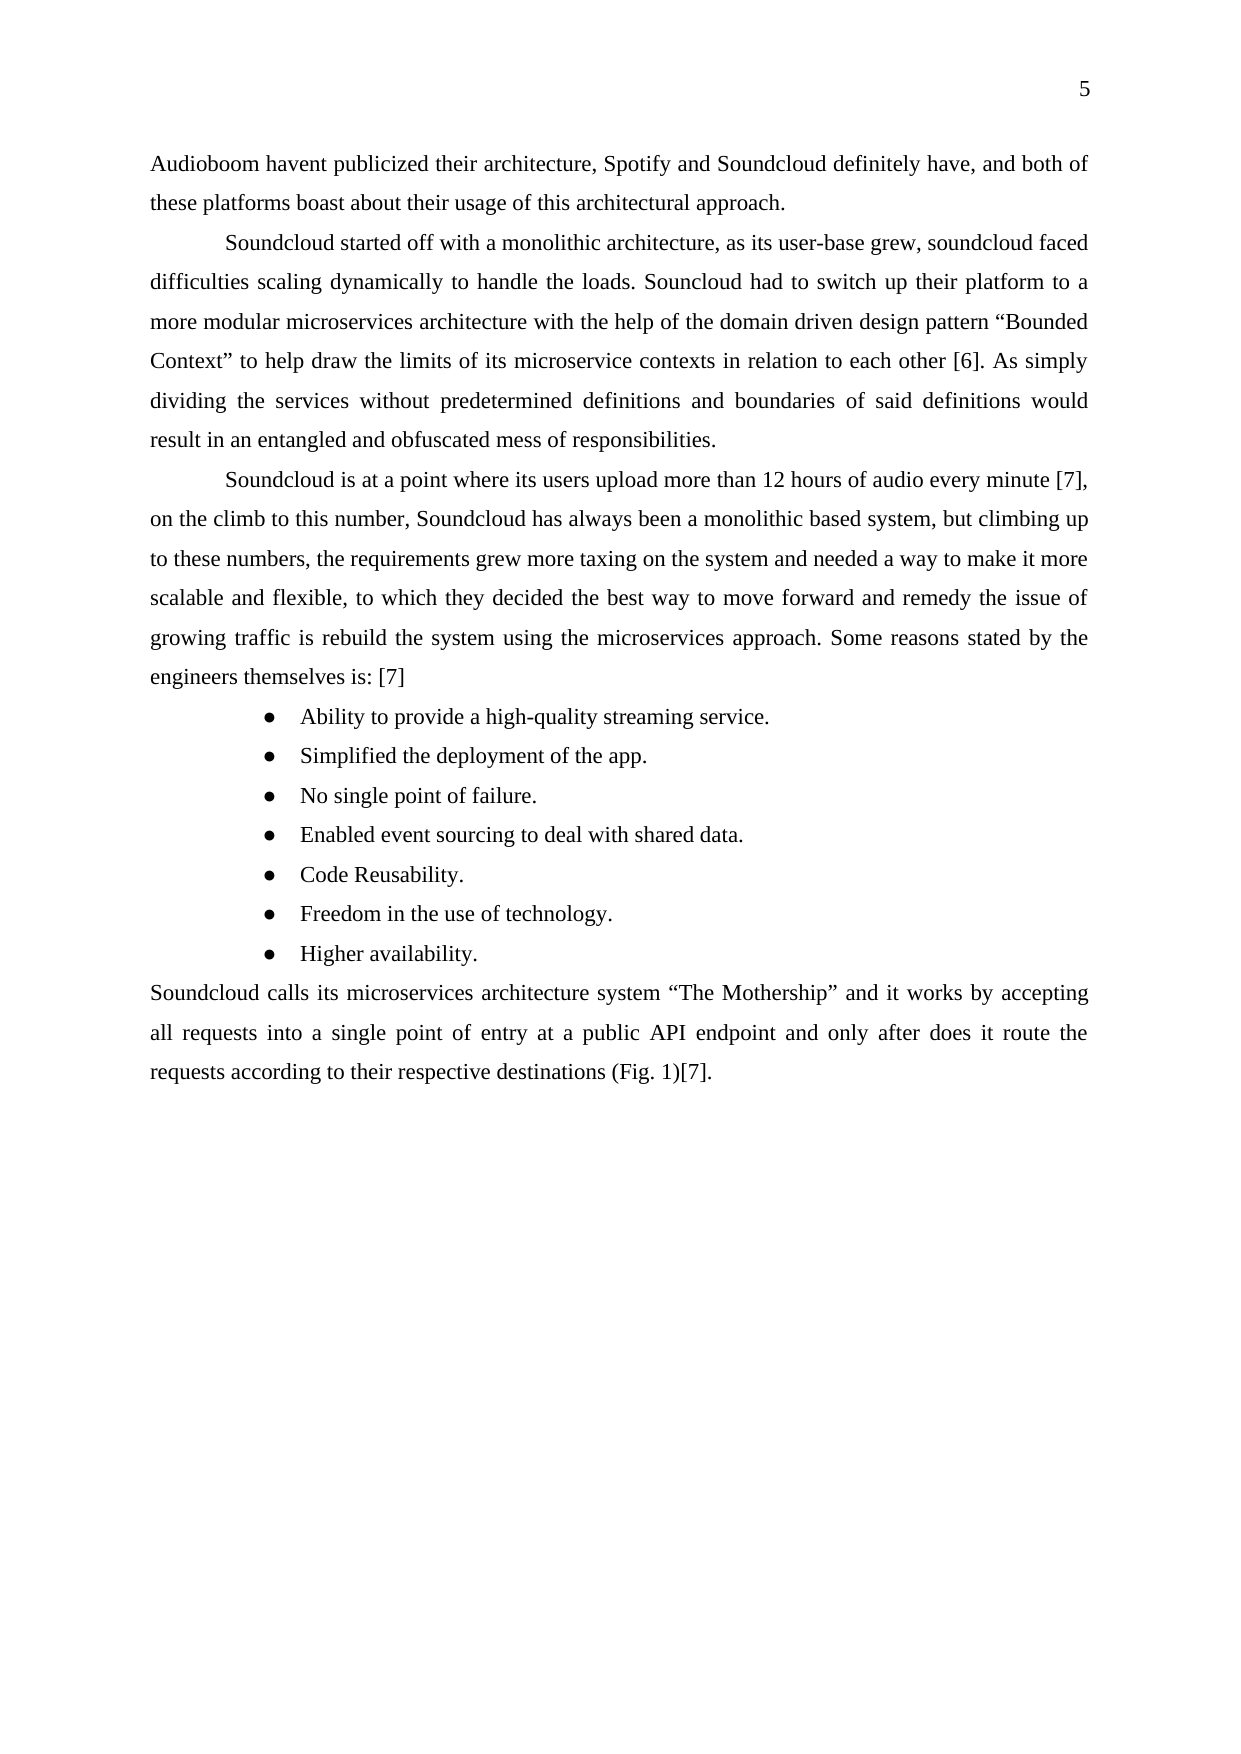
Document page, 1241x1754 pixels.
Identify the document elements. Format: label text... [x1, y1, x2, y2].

list Enabled event sourcing to deal with shared data. [262, 821, 1090, 847]
text Soundcloud is at a point where its users upload more than 12 hours of audio every minute [7], on the climb to this number, Soundcloud has always been a monolithic based system, but climbing up to these numbers, the requirements grew more taxing on the system and needed a way to make it more scalable and flexible, to which they decided the best way to move forward and remedy the issue of growing traffic is rebuild the system using the microservices approach. Some reasons stated by the engineers themselves is: [7] [150, 466, 1090, 689]
list No single point of failure. [262, 782, 1090, 808]
text Soundcloud calls its microservices architecture system “The Mothership” and it works by accepting all requests into a single point of entry at a public API endpoint and only after does it route the requests according to their respective destinations (Fig. 1)[7]. [150, 979, 1090, 1084]
list Code Reusability. [262, 861, 1090, 887]
list Freedom in the use of technology. [262, 900, 1090, 926]
list Ability to provide a high-quality streaming service. [262, 703, 1090, 729]
text Soundcloud started off with a monolithic architecture, as its user-base grew, soundcloud faced difficulties scaling dynamically to handle the loads. Souncloud had to switch up their platform to a more modular microservices architecture with the help of the domain driven design pattern “Bounded Context” to help draw the limits of its microservice contexts in relation to each other [6]. As simply dividing the services without predetermined definitions and boundaries of said definitions would result in an entangled and obfuscated mess of responsibilities. [150, 229, 1090, 453]
list Simplified the deployment of the app. [262, 742, 1090, 768]
list Higher availability. [262, 939, 1090, 966]
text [150, 150, 1090, 216]
